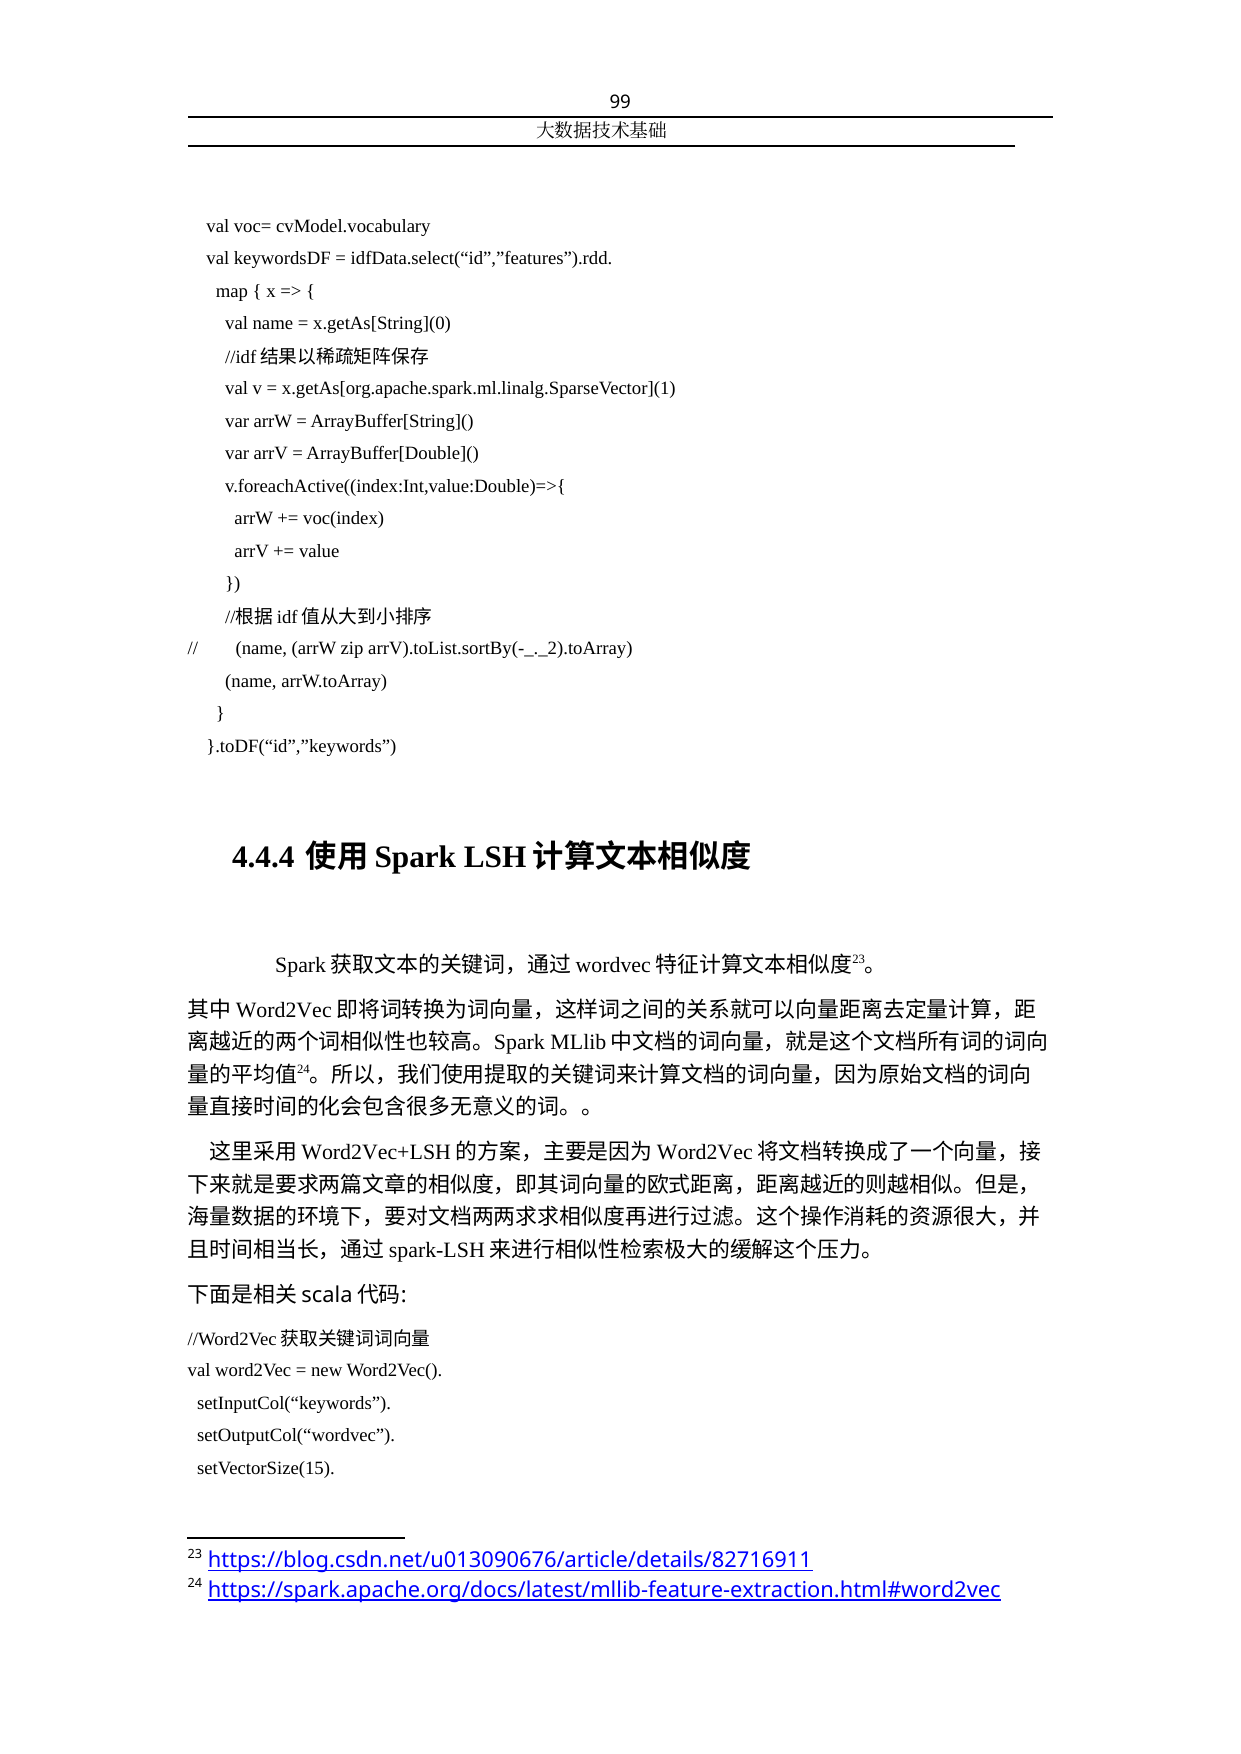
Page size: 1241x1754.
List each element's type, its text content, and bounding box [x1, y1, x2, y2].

text Spark获取文本的关键词，通过wordvec特征计算文本相似度。 [231, 946, 1053, 979]
subtitle 使用Spark LSH计算文本相似度 [232, 821, 1053, 886]
text 其中Word2Vec即将词转换为词向量，这样词之间的关系就可以向量距离去定量计算，距离越近的两个词相似性也较高。Spark MLlib中文档的词向量，就是这个文档所有词的词向量的平均值。所以，我们使用提取的关键词来计算文档的词向量，因为原始文档的词向量直接时间的化会包含很多无意义的词。。 [187, 991, 1053, 1121]
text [187, 1321, 1053, 1484]
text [187, 177, 1053, 762]
text 这里采用Word2Vec+LSH的方案，主要是因为Word2Vec将文档转换成了一个向量，接下来就是要求两篇文章的相似度，即其词向量的欧式距离，距离越近的则越相似。但是，海量数据的环境下，要对文档两两求求相似度再进行过滤。这个操作消耗的资源很大，并且时间相当长，通过spark-LSH来进行相似性检索极大的缓解这个压力。 [187, 1134, 1053, 1264]
text 下面是相关scala代码: [187, 1276, 1053, 1309]
